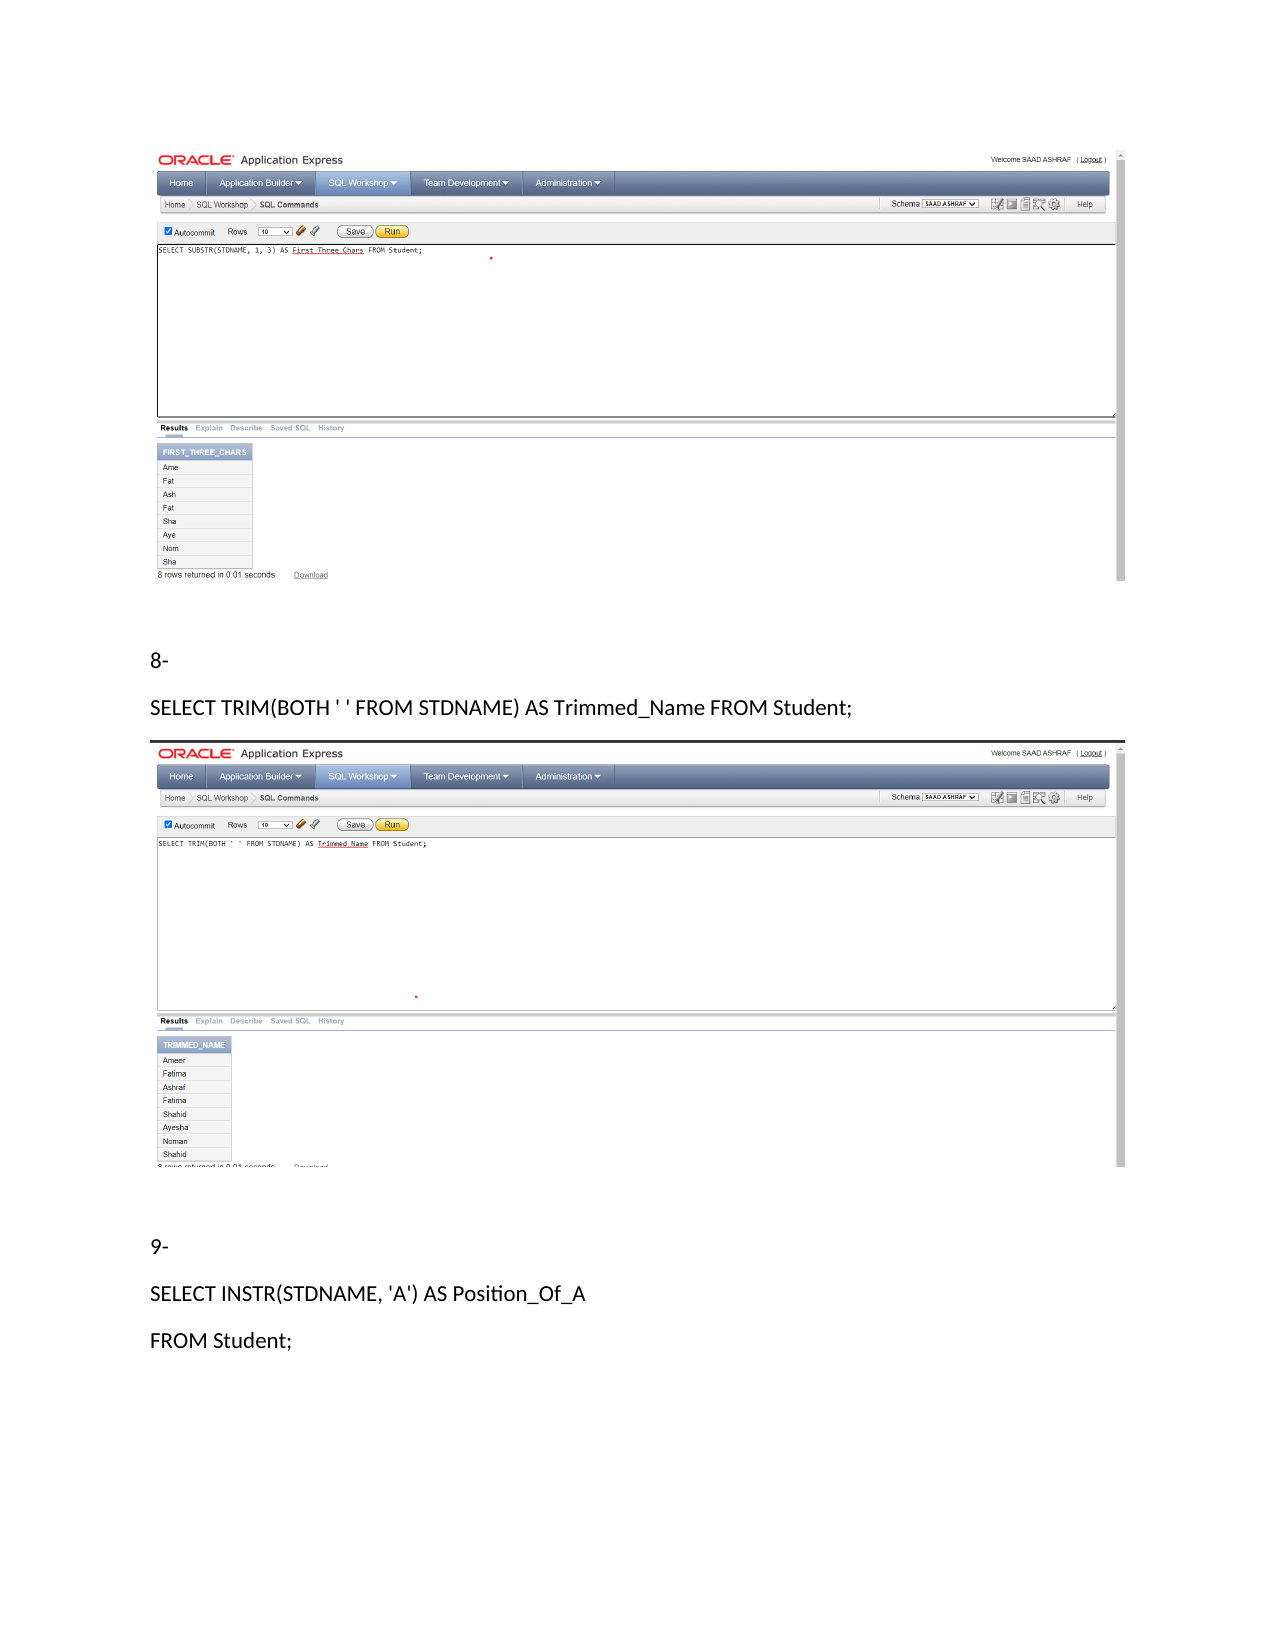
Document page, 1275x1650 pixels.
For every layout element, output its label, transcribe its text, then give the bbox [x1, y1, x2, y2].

text FROM Student; [150, 1326, 1125, 1354]
text 9- [150, 1232, 1125, 1260]
picture [150, 740, 1125, 1167]
picture [150, 150, 1125, 581]
text 8- [150, 646, 1125, 674]
text SELECT INSTR(STDNAME, 'A') AS Position_Of_A [150, 1279, 1125, 1307]
text SELECT TRIM(BOTH ' ' FROM STDNAME) AS Trimmed_Name FROM Student; [150, 693, 1125, 721]
